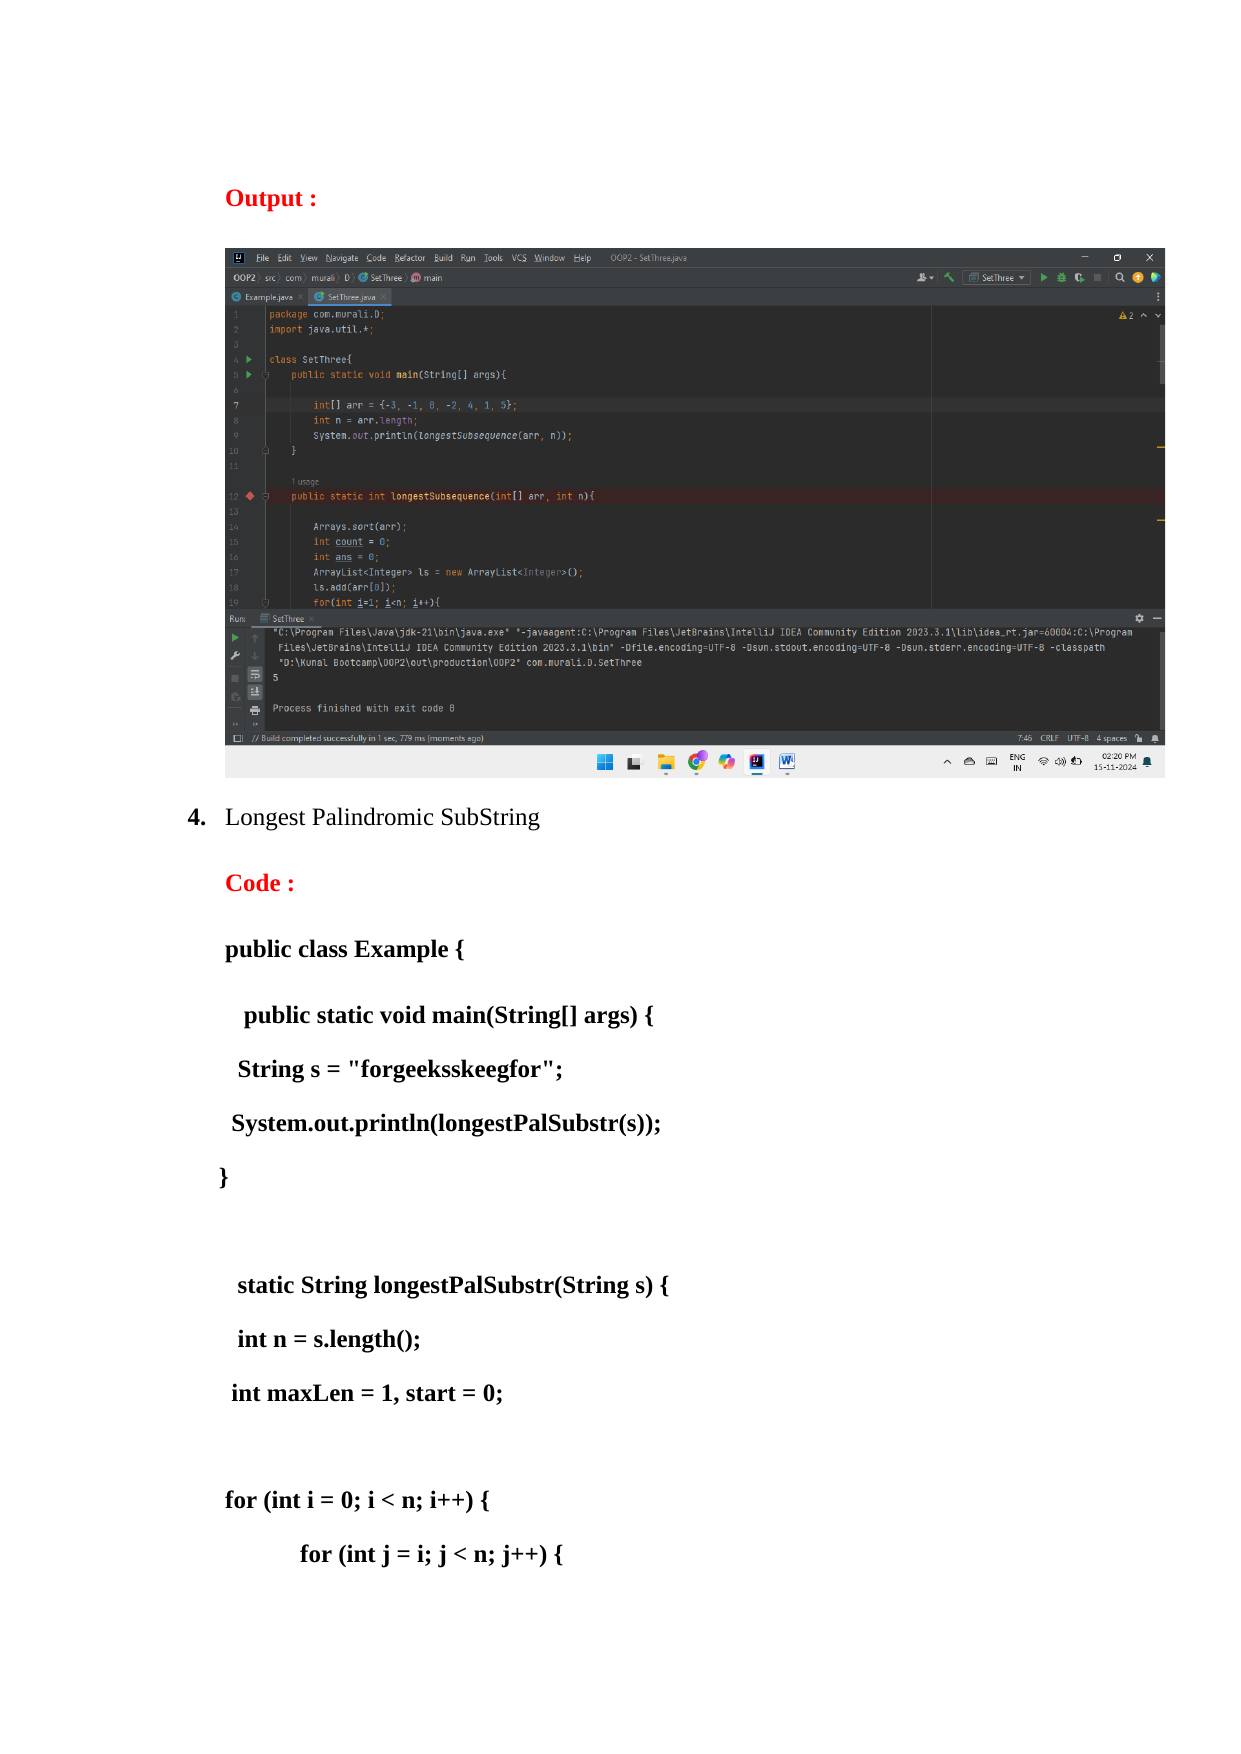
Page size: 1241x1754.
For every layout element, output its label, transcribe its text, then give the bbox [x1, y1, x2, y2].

text int maxLen = 1, start = 0; [150, 1378, 1090, 1406]
text static String longestPalSubstr(String s) { [150, 1270, 1090, 1299]
text Output : [225, 150, 1090, 248]
list Longest Palindromic SubString Code : public class Example { public static void main(String[] args) { [187, 802, 1090, 1029]
text int n = s.length(); [150, 1324, 1090, 1352]
text } [150, 1162, 1090, 1191]
text String s = "forgeeksskeegfor"; [150, 1054, 1090, 1083]
picture [225, 248, 1166, 778]
text for (int i = 0; i < n; i++) { [150, 1485, 1090, 1514]
text for (int j = i; j < n; j++) { [150, 1539, 1090, 1568]
text System.out.println(longestPalSubstr(s)); [150, 1108, 1090, 1137]
